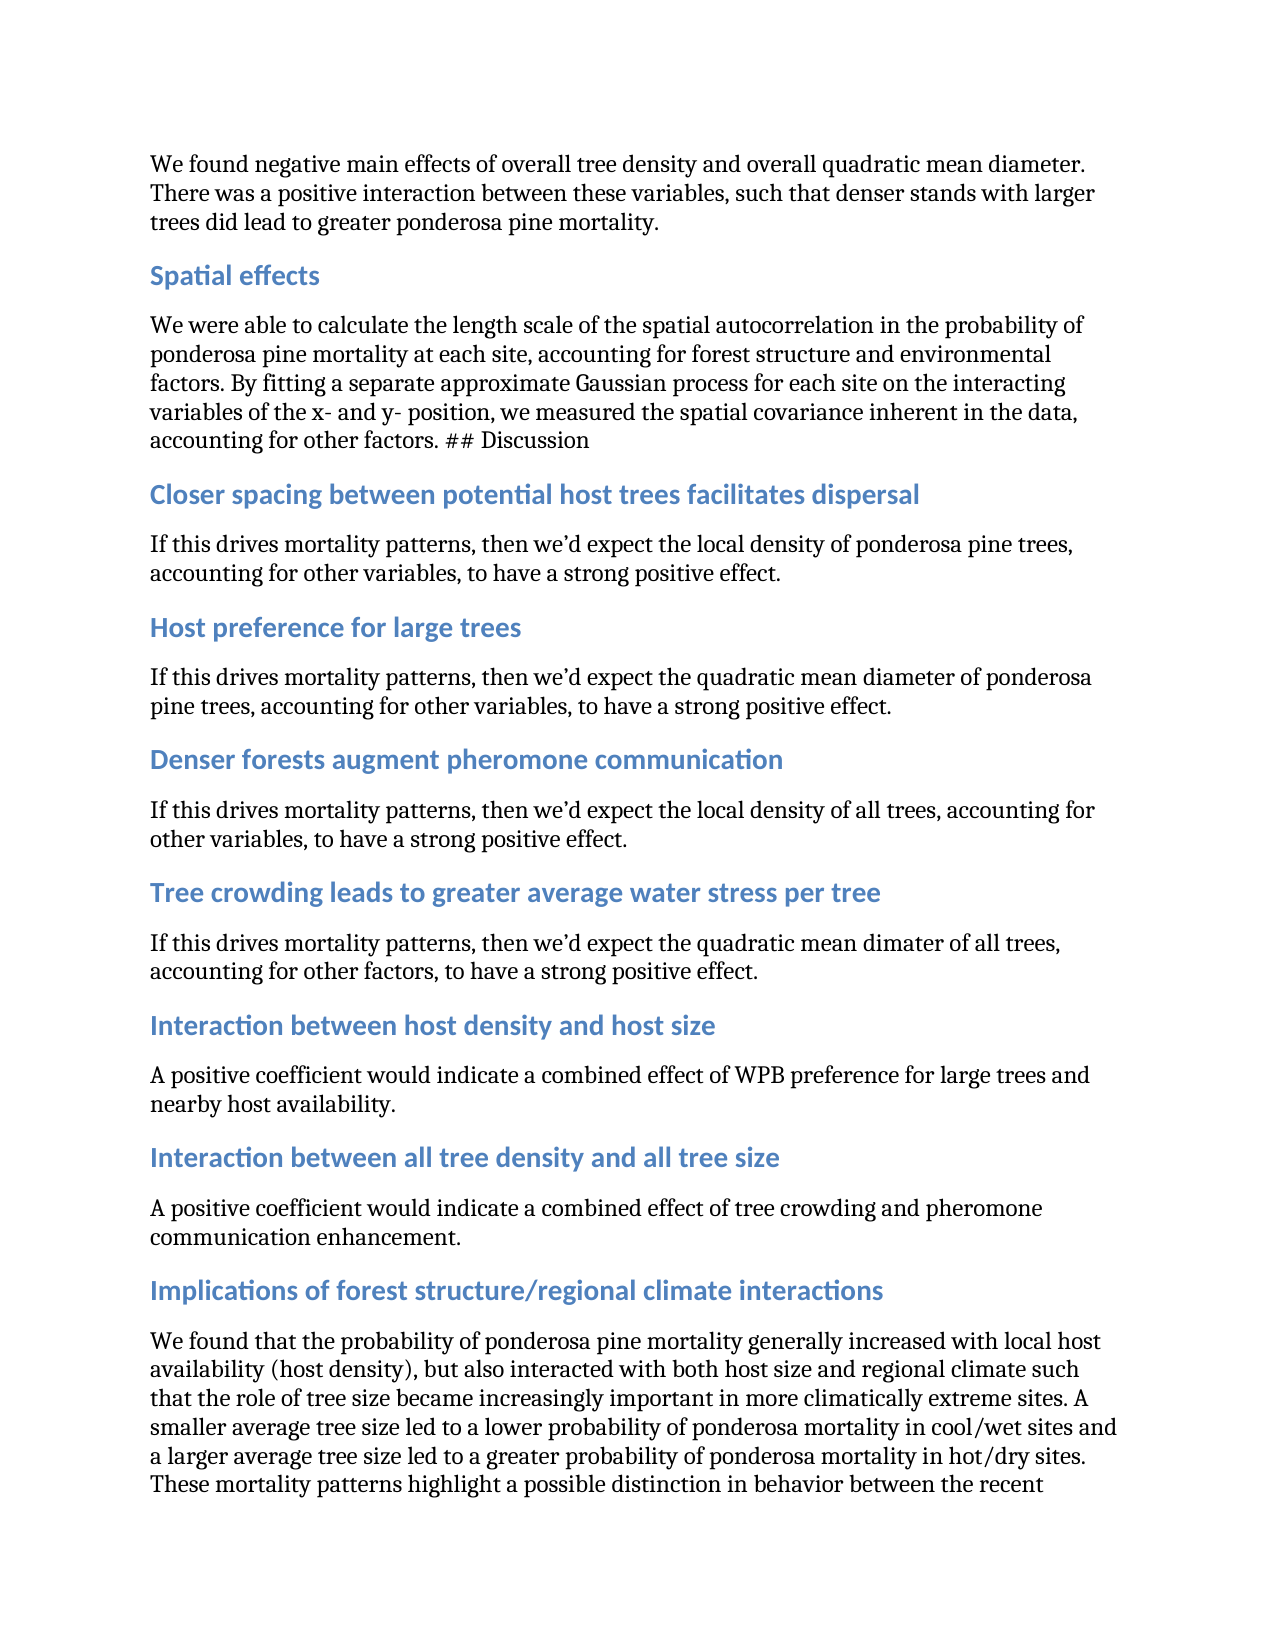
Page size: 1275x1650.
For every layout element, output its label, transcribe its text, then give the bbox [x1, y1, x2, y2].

subtitle Implications of forest structure/regional climate interactions [150, 1272, 1125, 1308]
text If this drives mortality patterns, then we’d expect the quadratic mean dimater of all trees, accounting for other factors, to have a strong positive effect. [150, 928, 1125, 986]
subtitle Tree crowding leads to greater average water stress per tree [150, 874, 1125, 910]
subtitle Interaction between all tree density and all tree size [150, 1139, 1125, 1175]
text We found negative main effects of overall tree density and overall quadratic mean diameter. There was a positive interaction between these variables, such that denser stands with larger trees did lead to greater ponderosa pine mortality. [150, 150, 1125, 236]
text If this drives mortality patterns, then we’d expect the local density of all trees, accounting for other variables, to have a strong positive effect. [150, 796, 1125, 853]
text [150, 1327, 1125, 1499]
text A positive coefficient would indicate a combined effect of tree crowding and pheromone communication enhancement. [150, 1194, 1125, 1251]
subtitle Closer spacing between potential host trees facilitates dispersal [150, 476, 1125, 512]
text If this drives mortality patterns, then we’d expect the local density of ponderosa pine trees, accounting for other variables, to have a strong positive effect. [150, 530, 1125, 588]
subtitle Host preference for large trees [150, 609, 1125, 644]
text A positive coefficient would indicate a combined effect of WPB preference for large trees and nearby host availability. [150, 1061, 1125, 1119]
text If this drives mortality patterns, then we’d expect the quadratic mean diameter of ponderosa pine trees, accounting for other variables, to have a strong positive effect. [150, 663, 1125, 721]
text We were able to calculate the length scale of the spatial autocorrelation in the probability of ponderosa pine mortality at each site, accounting for forest structure and environmental factors. By fitting a separate approximate Gaussian process for each site on the interacting variables of the x- and y- position, we measured the spatial covariance inherent in the data, accounting for other factors. ## Discussion [150, 311, 1125, 455]
subtitle Spatial effects [150, 257, 1125, 293]
subtitle Denser forests augment pheromone communication [150, 741, 1125, 777]
subtitle Interaction between host density and host size [150, 1007, 1125, 1042]
